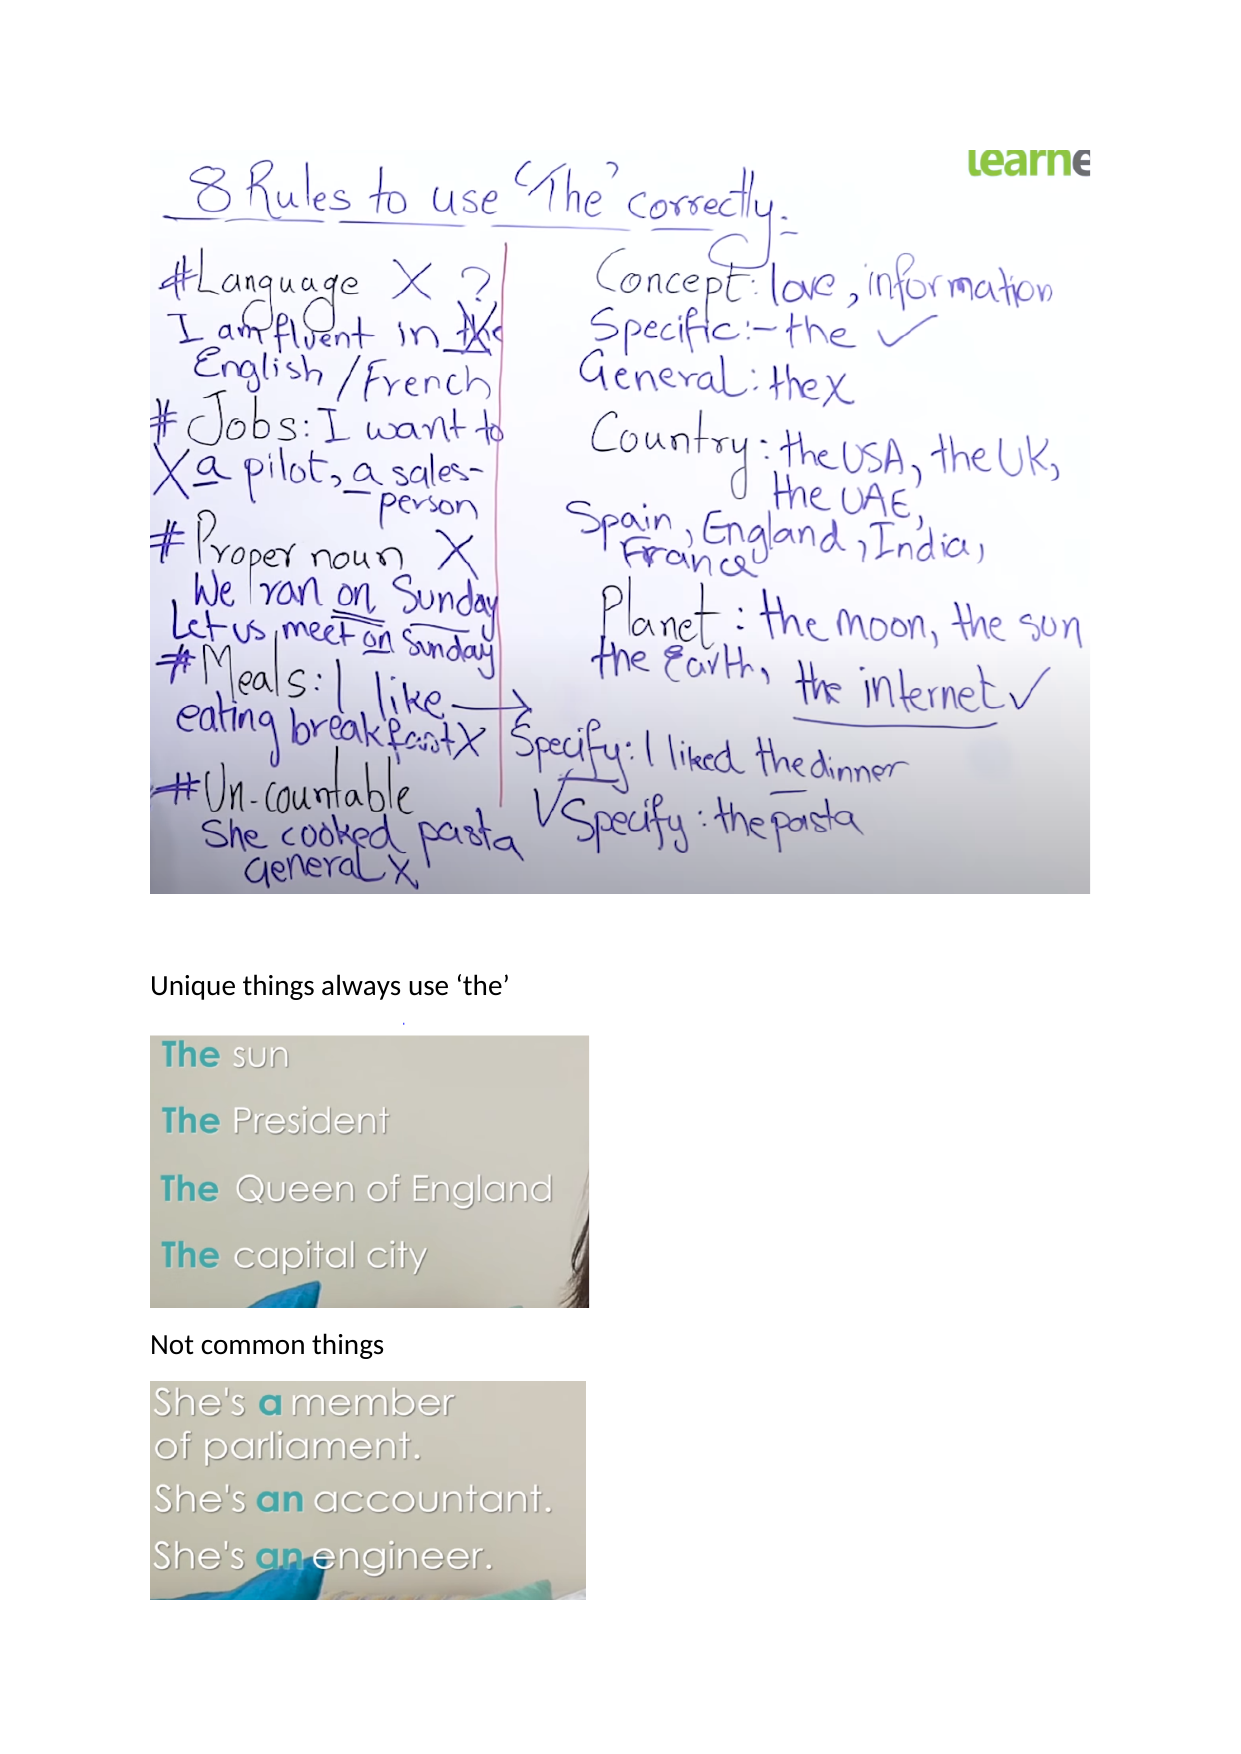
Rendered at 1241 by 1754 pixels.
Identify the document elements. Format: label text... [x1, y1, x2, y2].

text Not common things [150, 1326, 1090, 1362]
picture [150, 150, 1091, 894]
picture [150, 1381, 586, 1600]
text Unique things always use ‘the’ [150, 967, 1090, 1003]
picture [150, 1022, 590, 1308]
